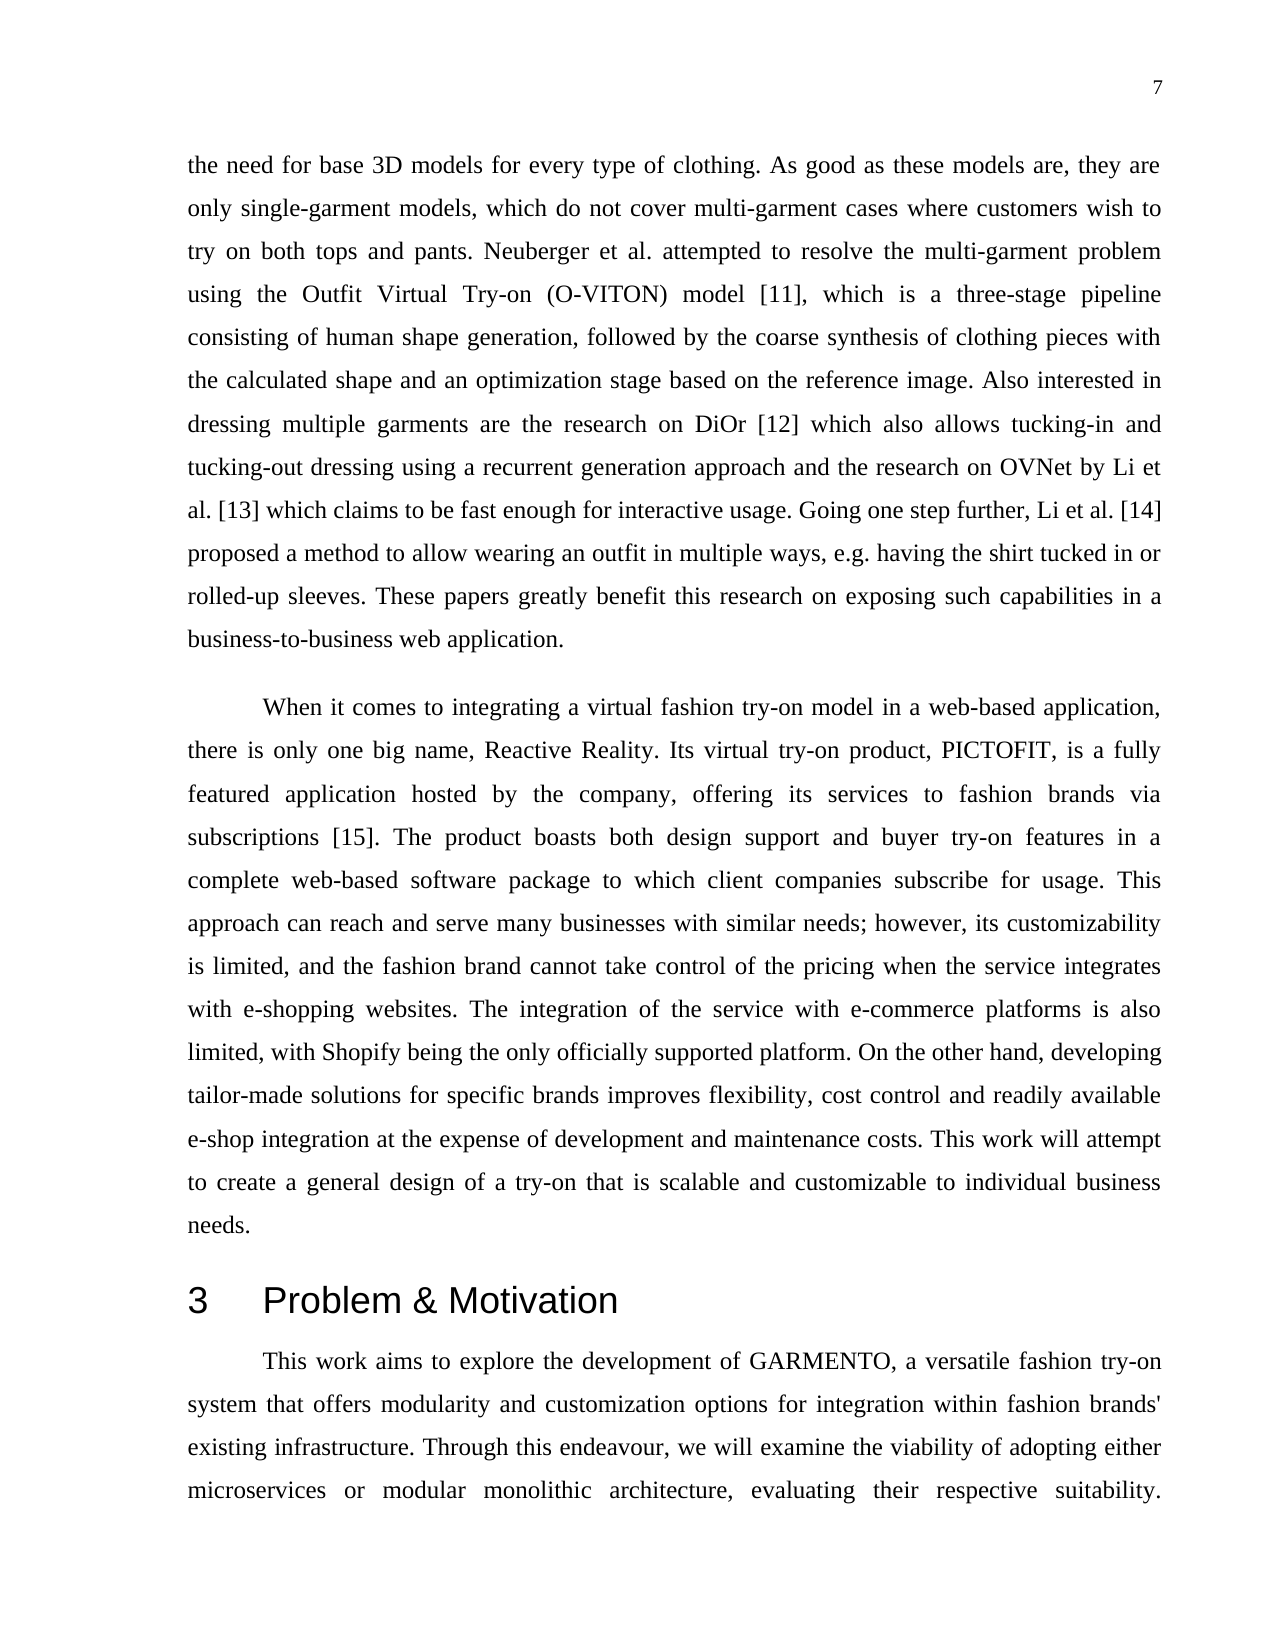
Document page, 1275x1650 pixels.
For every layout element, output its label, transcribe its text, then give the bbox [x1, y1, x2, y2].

text When it comes to integrating a virtual fashion try-on model in a web-based application, there is only one big name, Reactive Reality. Its virtual try-on product, PICTOFIT, is a fully featured application hosted by the company, offering its services to fashion brands via subscriptions [15]. The product boasts both design support and buyer try-on features in a complete web-based software package to which client companies subscribe for usage. This approach can reach and serve many businesses with similar needs; however, its customizability is limited, and the fashion brand cannot take control of the pricing when the service integrates with e-shopping websites. The integration of the service with e-commerce platforms is also limited, with Shopify being the only officially supported platform. On the other hand, developing tailor-made solutions for specific brands improves flexibility, cost control and readily available e-shop integration at the expense of development and maintenance costs. This work will attempt to create a general design of a try-on that is scalable and customizable to individual business needs. [187, 692, 1162, 1239]
subtitle Problem & Motivation [187, 1278, 1162, 1321]
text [187, 150, 1162, 653]
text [187, 1346, 1162, 1504]
